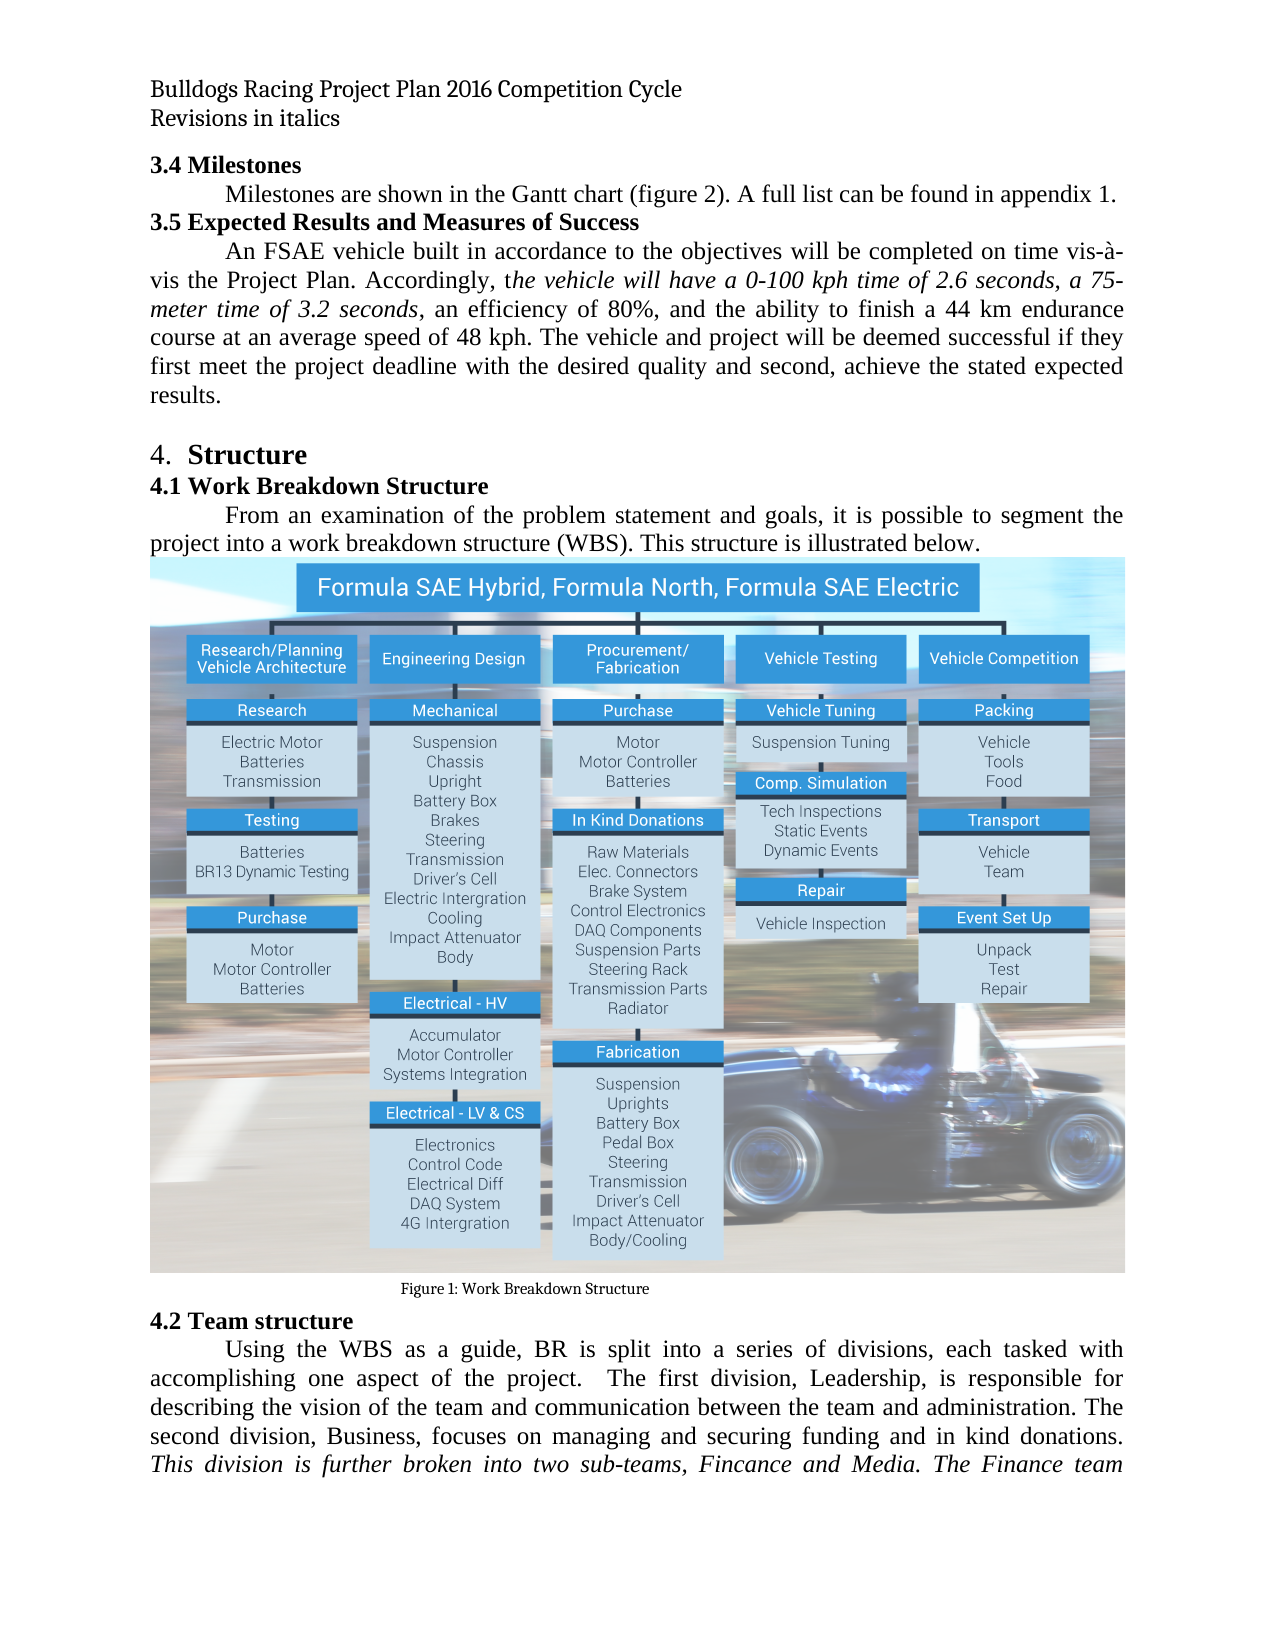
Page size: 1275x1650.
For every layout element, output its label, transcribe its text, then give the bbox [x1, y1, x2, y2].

picture [150, 557, 1125, 1273]
text 4.1 Work Breakdown Structure [150, 471, 1125, 500]
text 3.5 Expected Results and Measures of Success [150, 207, 1125, 236]
text 3.4 Milestones [150, 150, 1125, 179]
text An FSAE vehicle built in accordance to the objectives will be completed on time vis-à-vis the Project Plan. Accordingly, the vehicle will have a 0-100 kph time of 2.6 seconds, a 75-meter time of 3.2 seconds, an efficiency of 80%, and the ability to finish a 44 km endurance course at an average speed of 48 kph. The vehicle and project will be deemed successful if they first meet the project deadline with the desired quality and second, achieve the stated expected results. [150, 236, 1125, 409]
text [150, 1334, 1125, 1478]
list Structure [150, 437, 1125, 471]
text Milestones are shown in the Gantt chart (figure 2). A full list can be found in appendix 1. [150, 179, 1125, 207]
text From an examination of the problem statement and goals, it is possible to segment the project into a work breakdown structure (WBS). This structure is illustrated below. [150, 500, 1125, 557]
text 4.2 Team structure [150, 1306, 1125, 1334]
